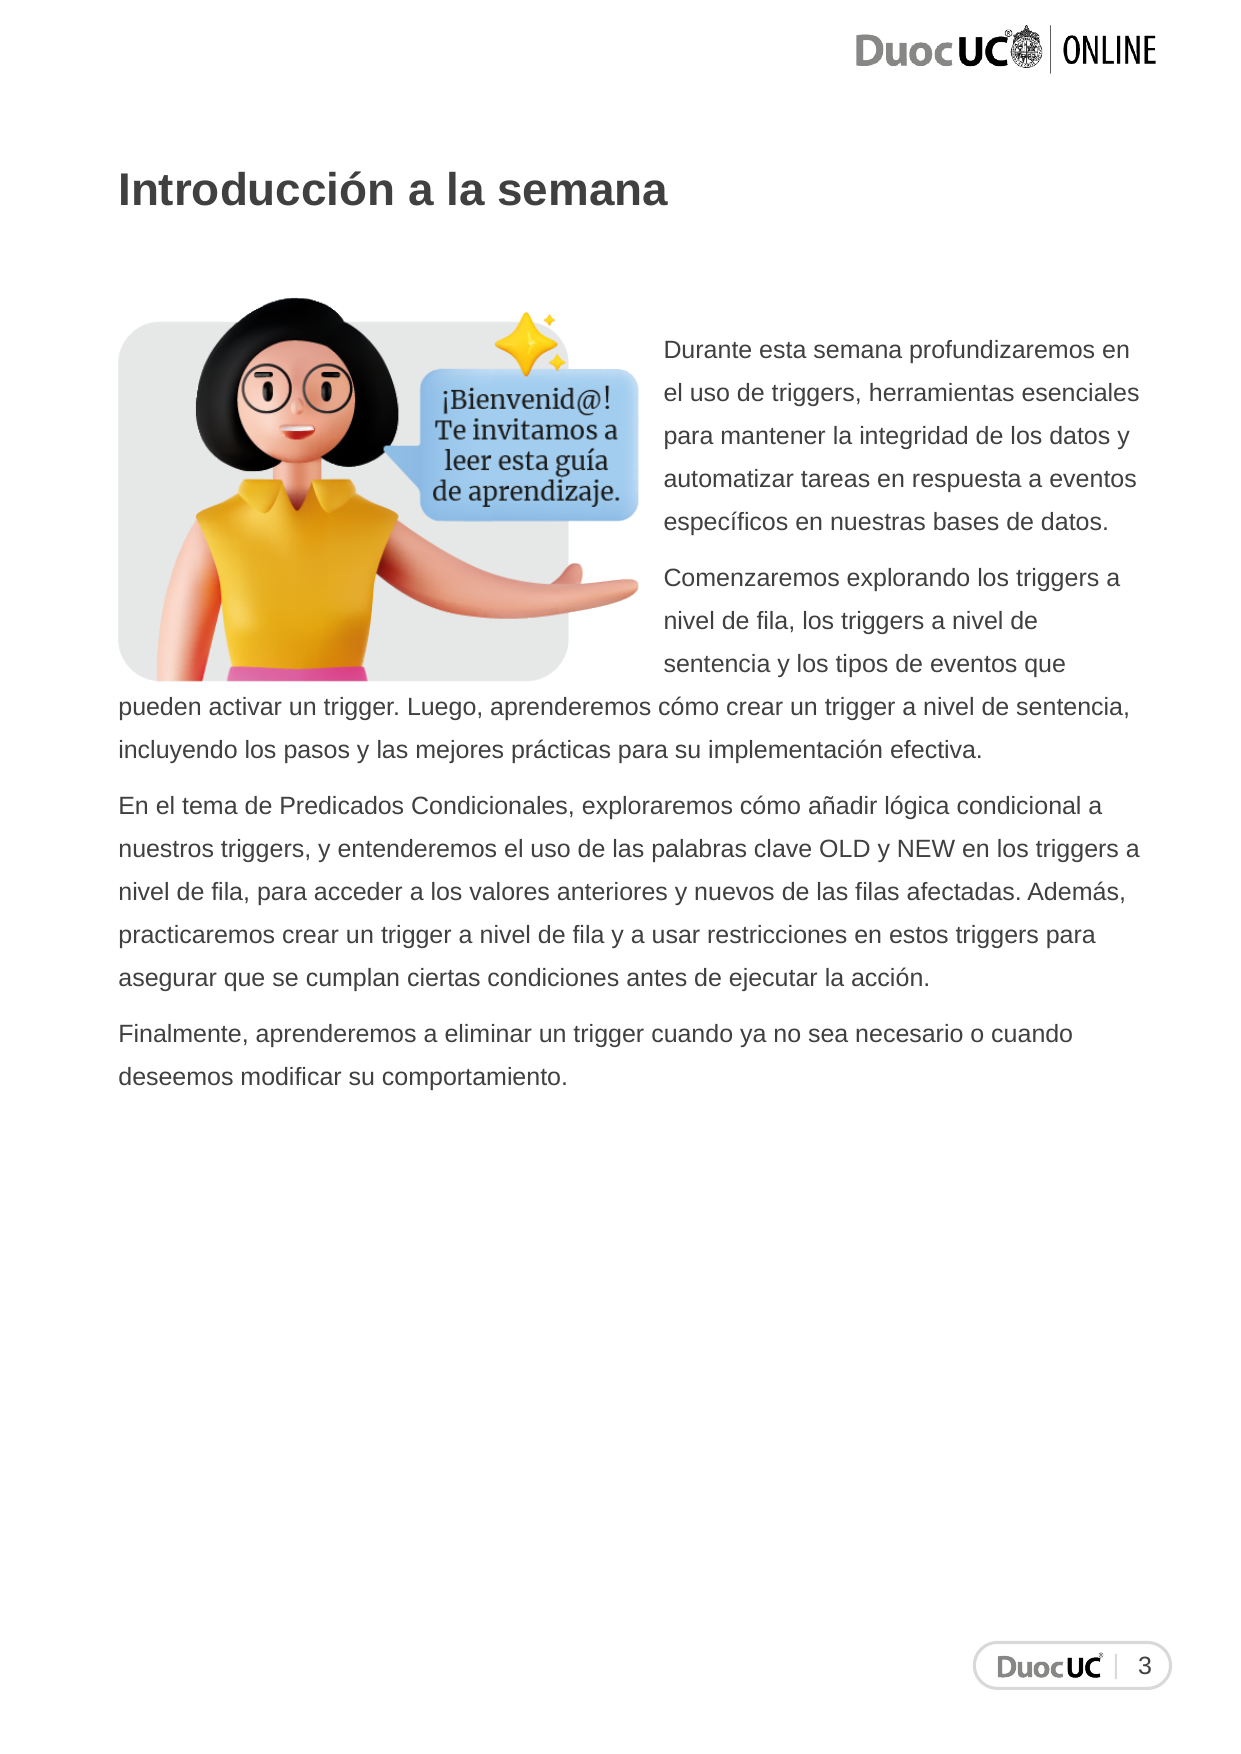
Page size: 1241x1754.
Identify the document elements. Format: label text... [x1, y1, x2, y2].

text Finalmente, aprenderemos a eliminar un trigger cuando ya no sea necesario o cuando deseemos modificar su comportamiento. [118, 1019, 1152, 1091]
text En el tema de Predicados Condicionales, exploraremos cómo añadir lógica condicional a nuestros triggers, y entenderemos el uso de las palabras clave OLD y NEW en los triggers a nivel de fila, para acceder a los valores anteriores y nuevos de las filas afectadas. Además, practicaremos crear un trigger a nivel de fila y a usar restricciones en estos triggers para asegurar que se cumplan ciertas condiciones antes de ejecutar la acción. [118, 791, 1152, 992]
subtitle Introducción a la semana [118, 162, 1152, 215]
text Comenzaremos explorando los triggers a nivel de fila, los triggers a nivel de sentencia y los tipos de eventos que pueden activar un trigger. Luego, aprenderemos cómo crear un trigger a nivel de sentencia, incluyendo los pasos y las mejores prácticas para su implementación efectiva. [118, 563, 1152, 764]
picture [984, 1687, 1117, 1692]
text Durante esta semana profundizaremos en el uso de triggers, herramientas esenciales para mantener la integridad de los datos y automatizar tareas en respuesta a eventos específicos en nuestras bases de datos. [645, 334, 1152, 536]
picture [984, 1645, 1117, 1686]
picture [118, 294, 645, 682]
picture [836, 0, 1176, 92]
